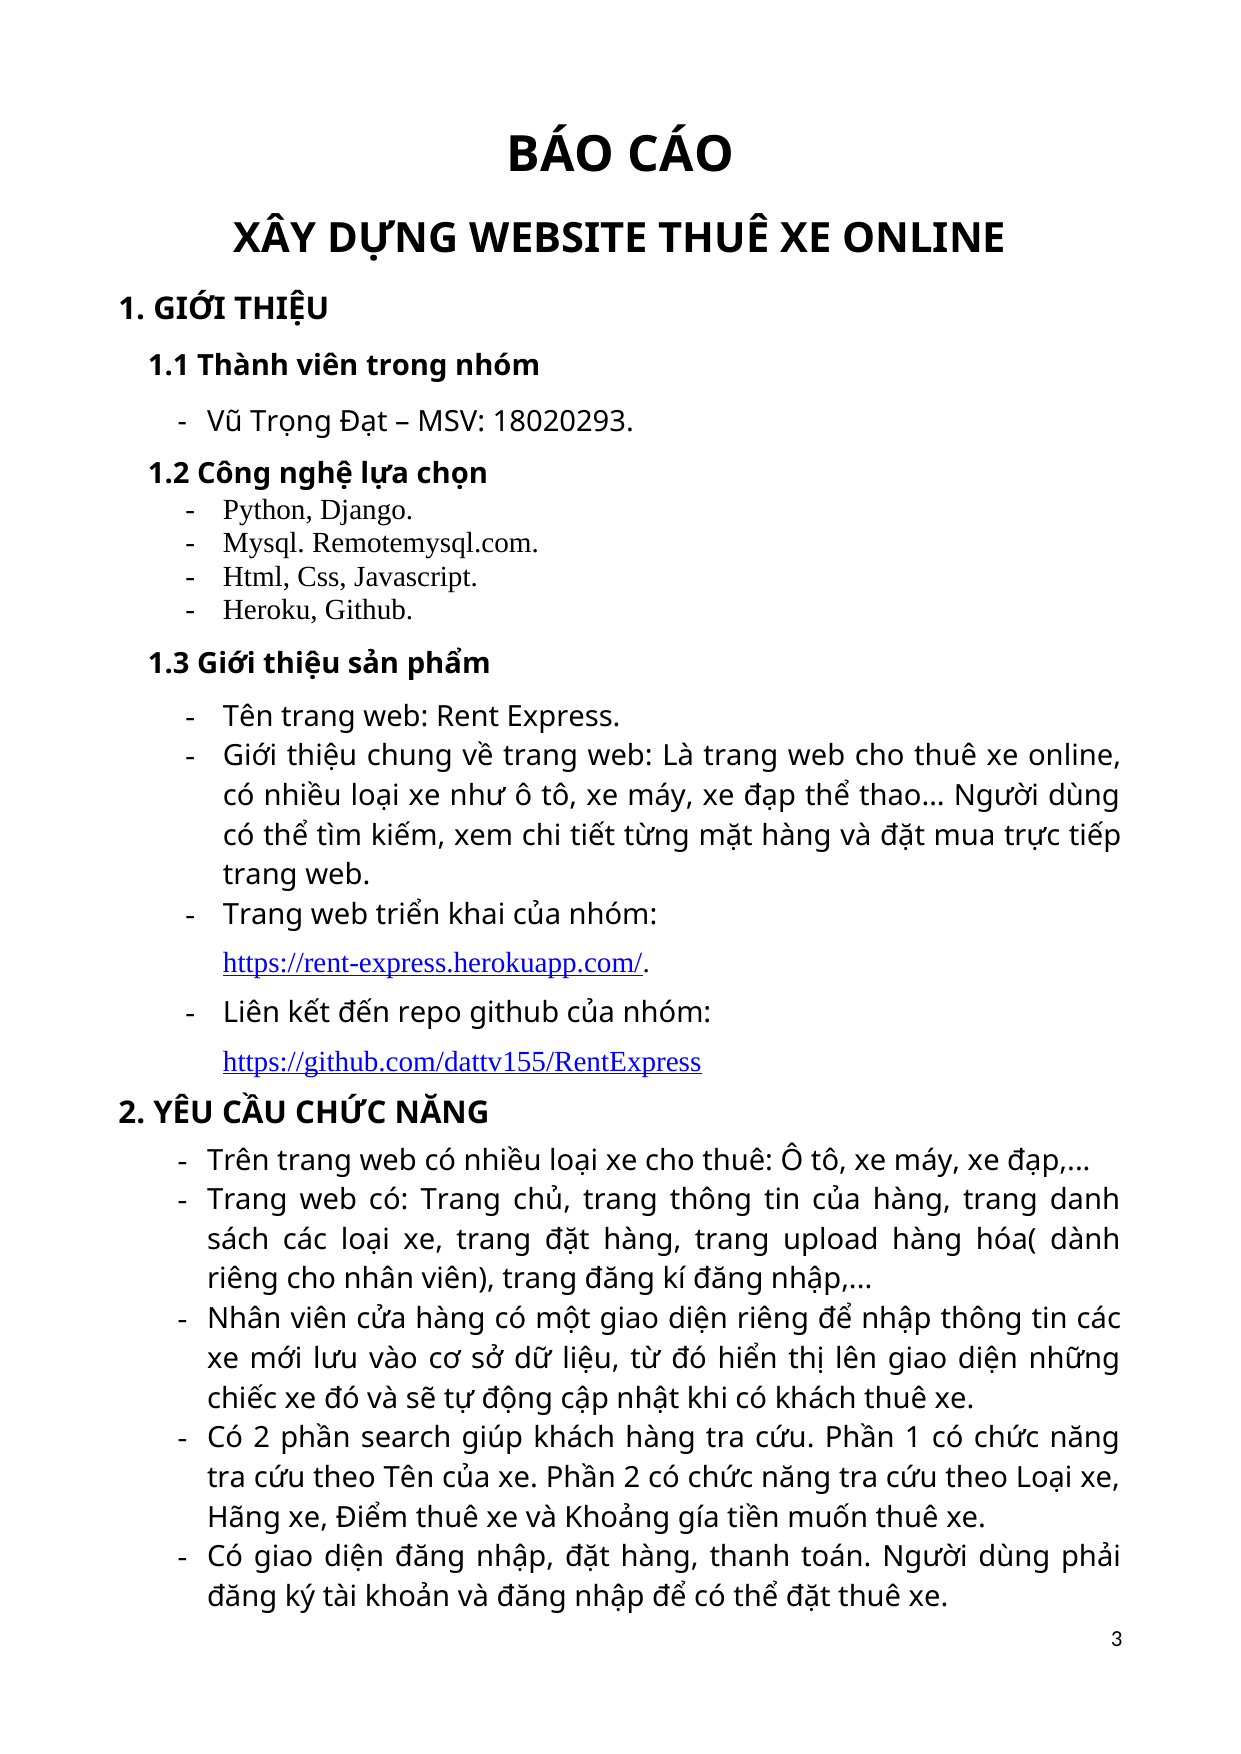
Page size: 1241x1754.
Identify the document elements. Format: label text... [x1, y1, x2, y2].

list Tên trang web: Rent Express. [185, 695, 1122, 734]
list Heroku, Github. [185, 592, 1122, 626]
text 1.2 Công nghệ lựa chọn [148, 452, 1122, 492]
list Trên trang web có nhiều loại xe cho thuê: Ô tô, xe máy, xe đạp,... [177, 1139, 1122, 1178]
list Vũ Trọng Đạt – MSV: 18020293. [177, 400, 1122, 440]
list Có 2 phần search giúp khách hàng tra cứu. Phần 1 có chức năng tra cứu theo Tên của xe. Phần 2 có chức năng tra cứu theo Loại xe, Hãng xe, Điểm thuê xe và Khoảng gía tiền muốn thuê xe. [177, 1442, 1122, 1561]
list Liên kết đến repo github của nhóm: [185, 992, 1122, 1031]
list Mysql. Remotemysql.com. [185, 525, 1122, 559]
list Python, Django. [185, 492, 1122, 525]
subtitle 1. GIỚI THIỆU [118, 286, 1122, 329]
list Nhân viên cửa hàng có một giao diện riêng để nhập thông tin các xe mới lưu vào cơ sở dữ liệu, từ đó hiển thị lên giao diện những chiếc xe đó và sẽ tự động cập nhật khi có khách thuê xe. [177, 1310, 1122, 1429]
text 2. YÊU CẦU CHỨC NĂNG [118, 1090, 1122, 1132]
text https://github.com/dattv155/RentExpress [223, 1044, 1122, 1077]
text 1.3 Giới thiệu sản phẩm [148, 643, 1122, 682]
list Trang web có: Trang chủ, trang thông tin của hàng, trang danh sách các loại xe, trang đặt hàng, trang upload hàng hóa( dành riêng cho nhân viên), trang đăng kí đăng nhập,... [177, 1178, 1122, 1297]
subtitle 1.1 Thành viên trong nhóm [148, 345, 1122, 384]
text https://rent-express.herokuapp.com/. [223, 946, 1122, 979]
text XÂY DỰNG WEBSITE THUÊ XE ONLINE [118, 208, 1122, 265]
text BÁO CÁO [118, 118, 1122, 186]
list Giới thiệu chung về trang web: Là trang web cho thuê xe online, có nhiều loại xe như ô tô, xe máy, xe đạp thể thao… Người dùng có thể tìm kiếm, xem chi tiết từng mặt hàng và đặt mua trực tiếp trang web. [185, 734, 1122, 893]
list Html, Css, Javascript. [185, 559, 1122, 592]
list Trang web triển khai của nhóm: [185, 893, 1122, 933]
